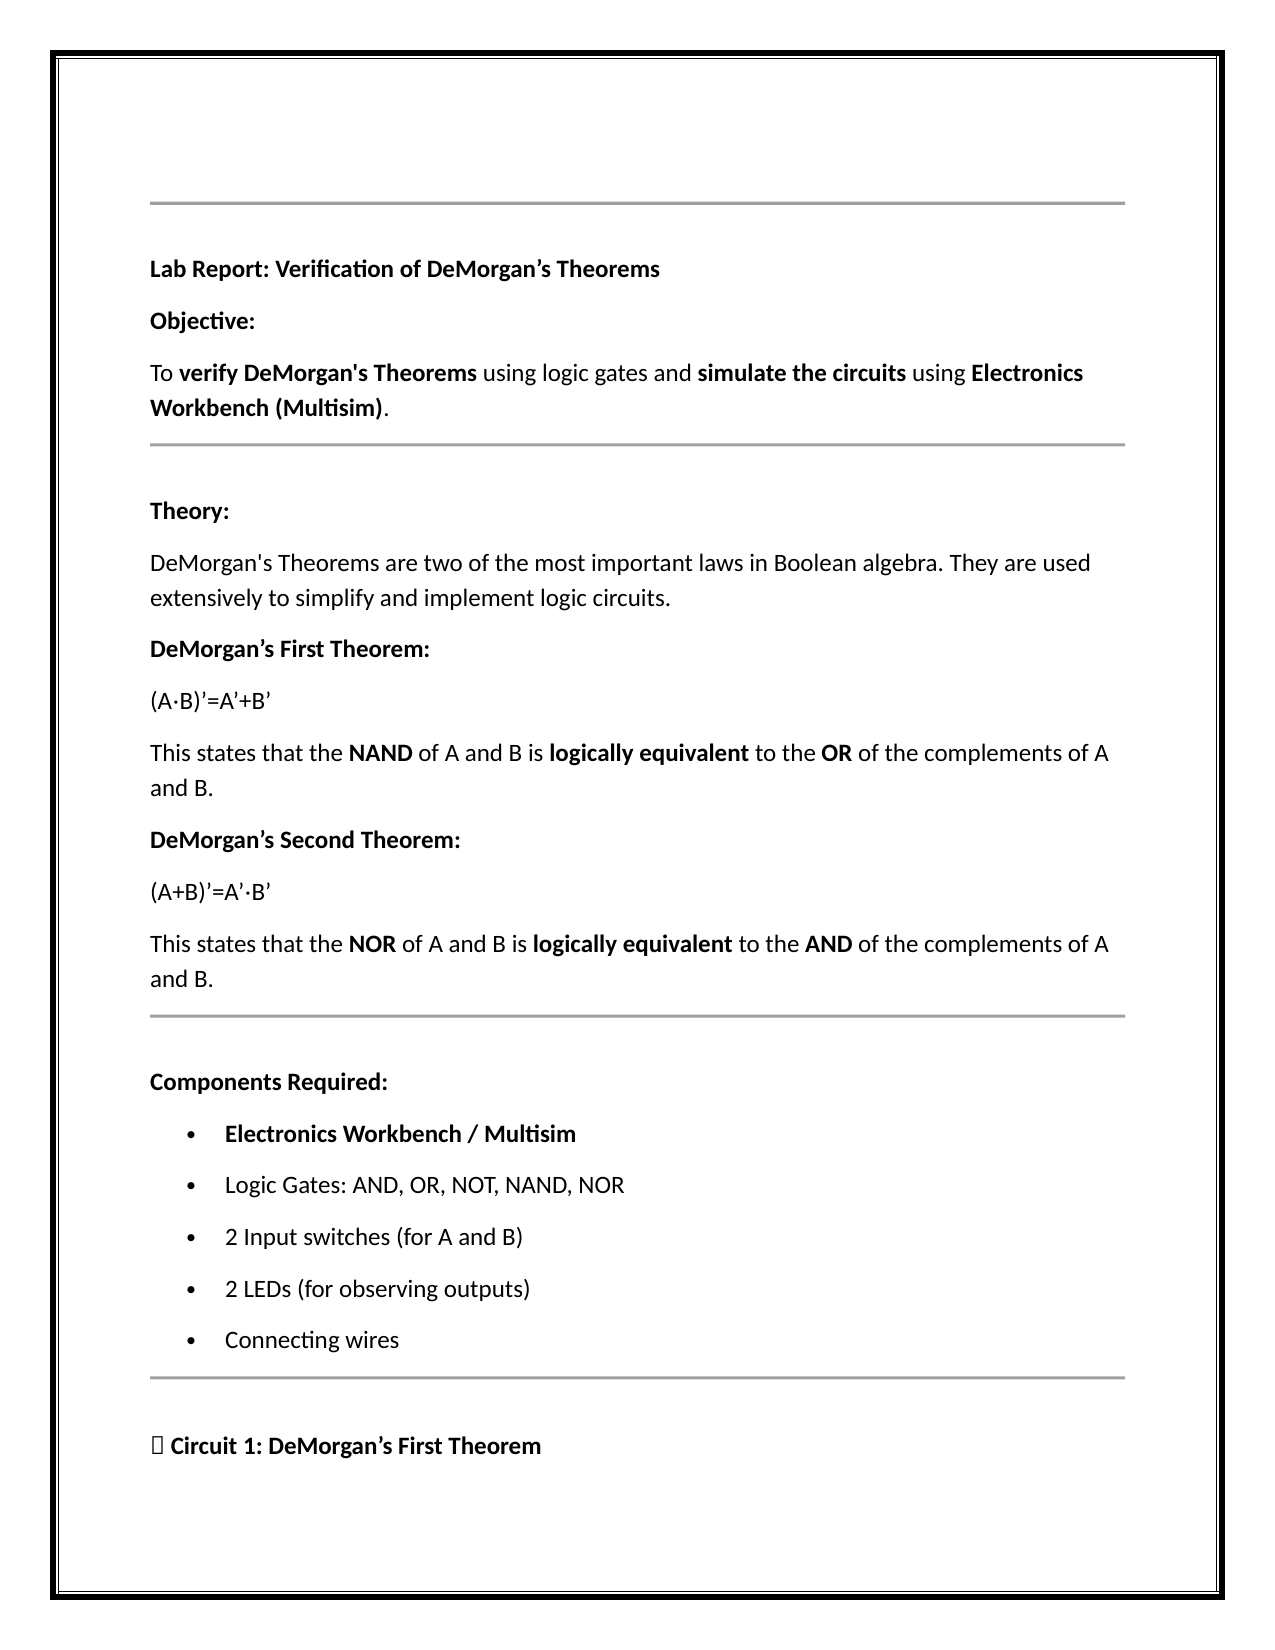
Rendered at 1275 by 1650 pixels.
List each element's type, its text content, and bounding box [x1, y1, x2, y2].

list Logic Gates: AND, OR, NOT, NAND, NOR [187, 1169, 1125, 1200]
text DeMorgan’s First Theorem: [150, 633, 1125, 664]
text Lab Report: Verification of DeMorgan’s Theorems [150, 253, 1125, 284]
text This states that the NOR of A and B is logically equivalent to the AND of the complements of A and B. [150, 928, 1125, 993]
text Theory: [150, 495, 1125, 526]
list Connecting wires [187, 1324, 1125, 1355]
text 🔌 Circuit 1: DeMorgan’s First Theorem [150, 1428, 1125, 1462]
text DeMorgan’s Second Theorem: [150, 824, 1125, 854]
text DeMorgan's Theorems are two of the most important laws in Boolean algebra. They are used extensively to simplify and implement logic circuits. [150, 547, 1125, 612]
text (A⋅B)’=A’+B’ [150, 685, 1125, 716]
text To verify DeMorgan's Theorems using logic gates and simulate the circuits using Electronics Workbench (Multisim). [150, 357, 1125, 422]
list Electronics Workbench / Multisim [187, 1118, 1125, 1148]
list 2 LEDs (for observing outputs) [187, 1273, 1125, 1303]
text Objective: [150, 305, 1125, 336]
text (A+B)’=A’⋅B’ [150, 876, 1125, 907]
list 2 Input switches (for A and B) [187, 1221, 1125, 1252]
text Components Required: [150, 1066, 1125, 1097]
text This states that the NAND of A and B is logically equivalent to the OR of the complements of A and B. [150, 737, 1125, 803]
